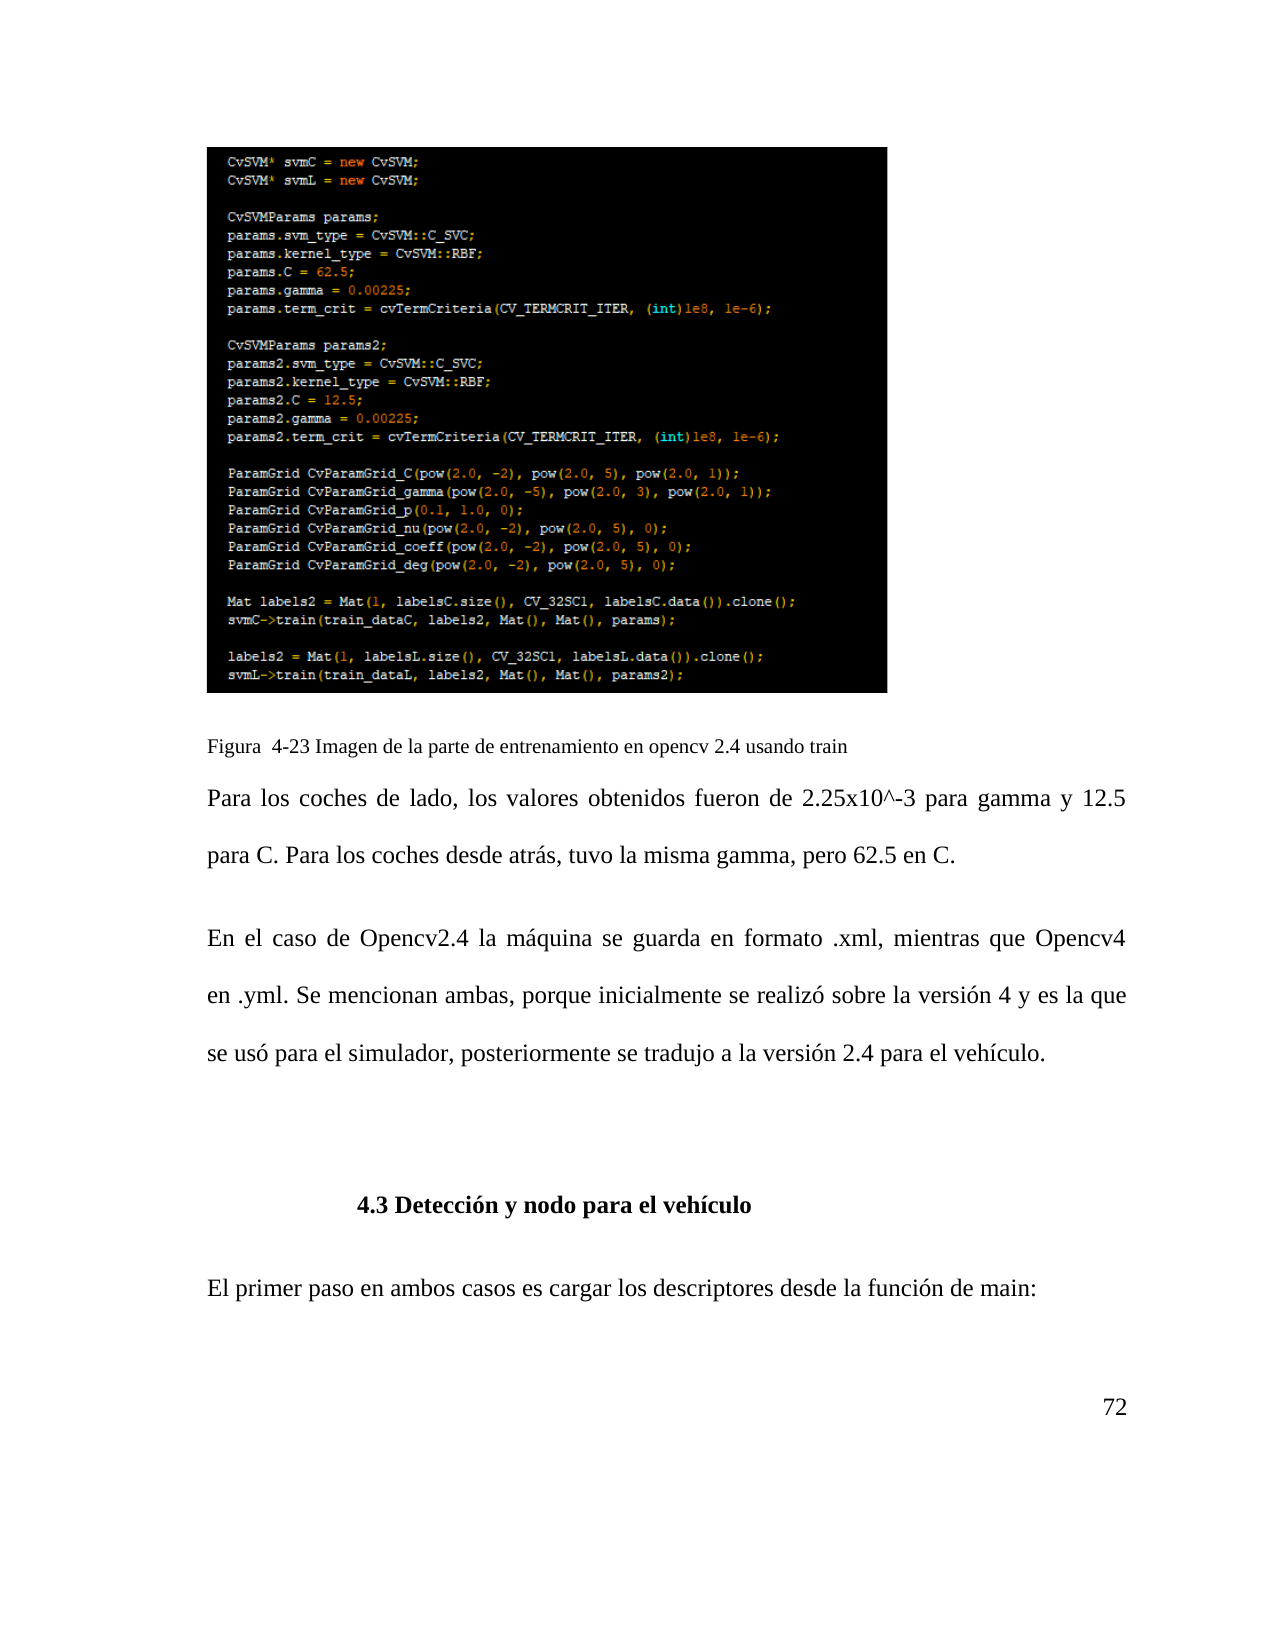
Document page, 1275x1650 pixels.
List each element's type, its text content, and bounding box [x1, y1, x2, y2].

text Para los coches de lado, los valores obtenidos fueron de 2.25x10^-3 para gamma y 12.5 para C. Para los coches desde atrás, tuvo la misma gamma, pero 62.5 en C. [207, 783, 1127, 869]
text El primer paso en ambos casos es cargar los descriptores desde la función de main: [207, 1273, 1127, 1301]
picture [206, 147, 888, 693]
text En el caso de Opencv2.4 la máquina se guarda en formato .xml, mientras que Opencv4 en .yml. Se mencionan ambas, porque inicialmente se realizó sobre la versión 4 y es la que se usó para el simulador, posteriormente se tradujo a la versión 2.4 para el vehículo. [207, 923, 1127, 1066]
text Figura - Imagen de la parte de entrenamiento en opencv 2.4 usando train [207, 734, 1127, 758]
subtitle Detección y nodo para el vehículo [357, 1190, 1127, 1219]
